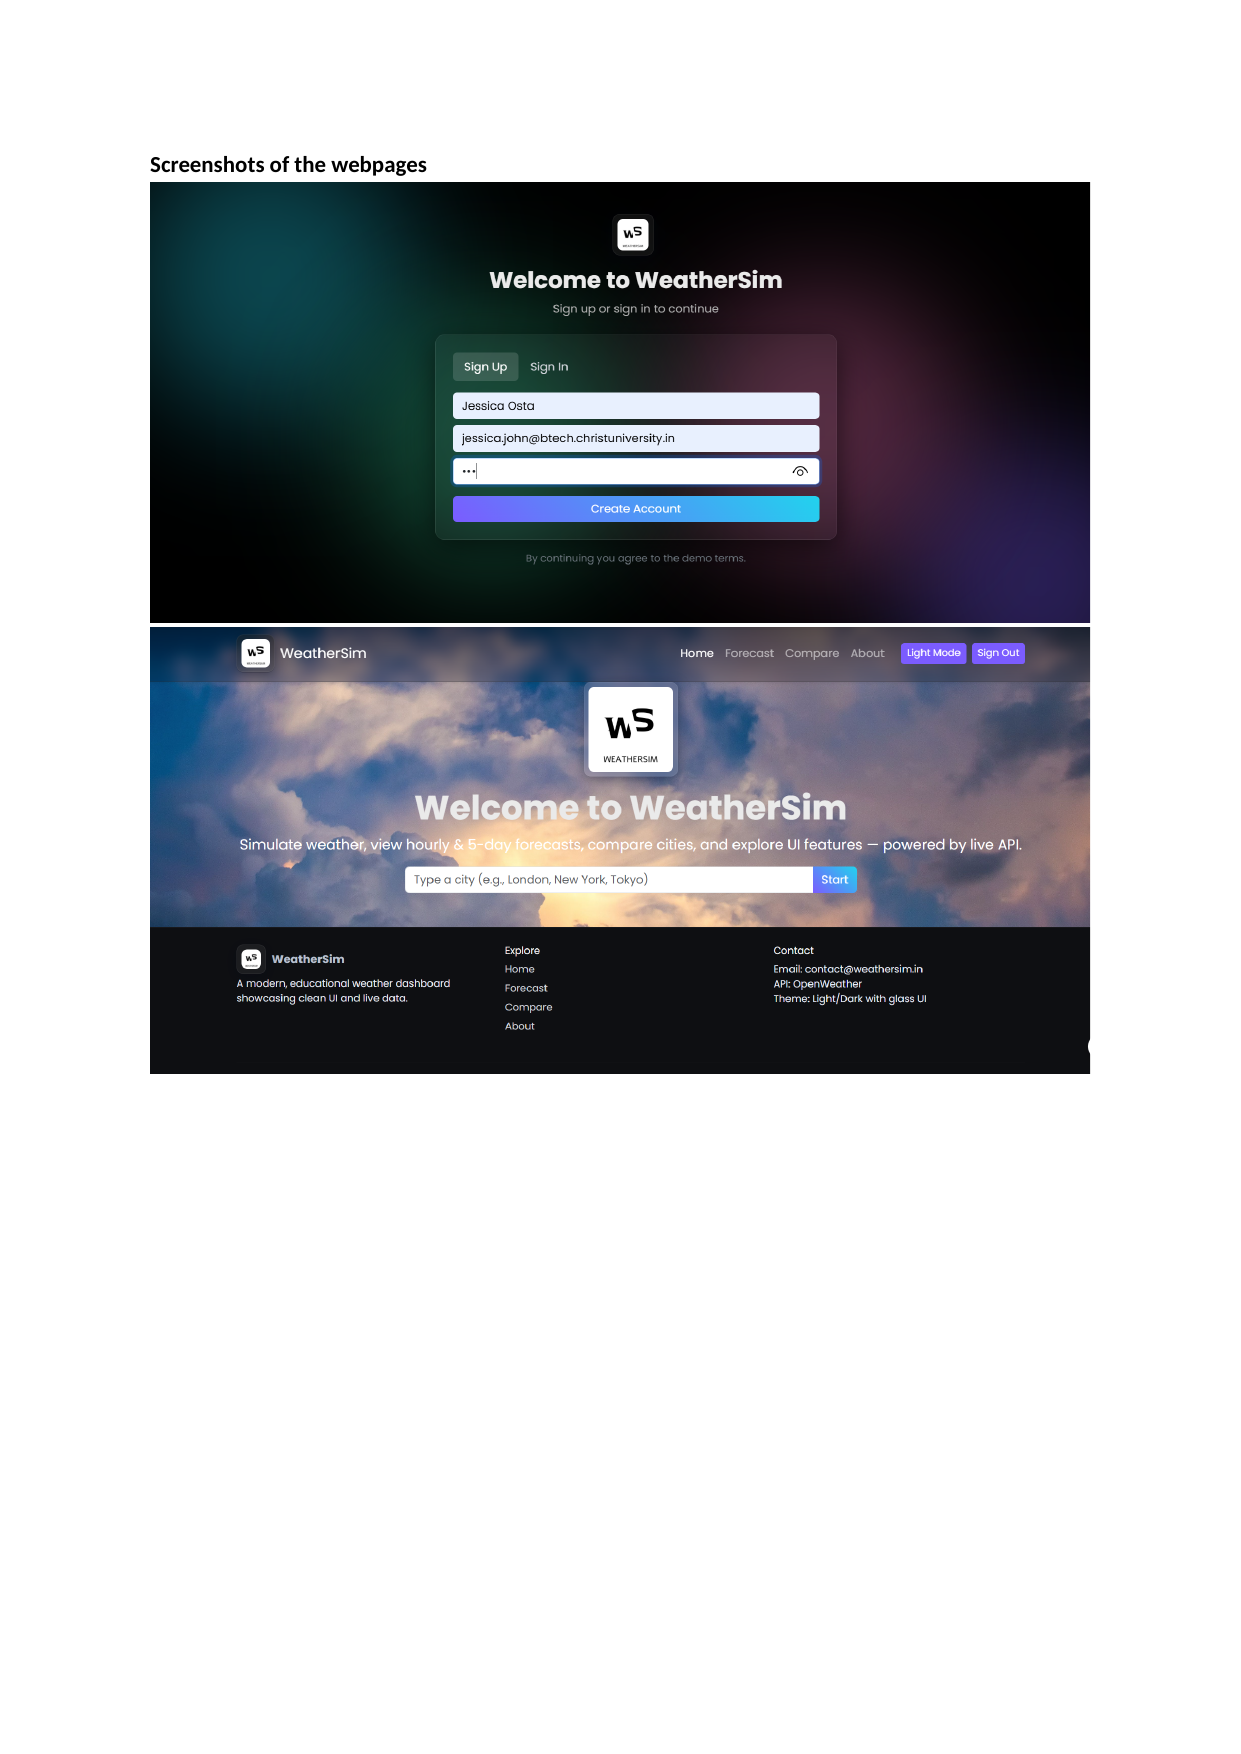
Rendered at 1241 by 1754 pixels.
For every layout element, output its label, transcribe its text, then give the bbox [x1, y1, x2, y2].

picture [150, 627, 1091, 1074]
picture [150, 182, 1091, 623]
text Screenshots of the webpages [150, 150, 1090, 182]
